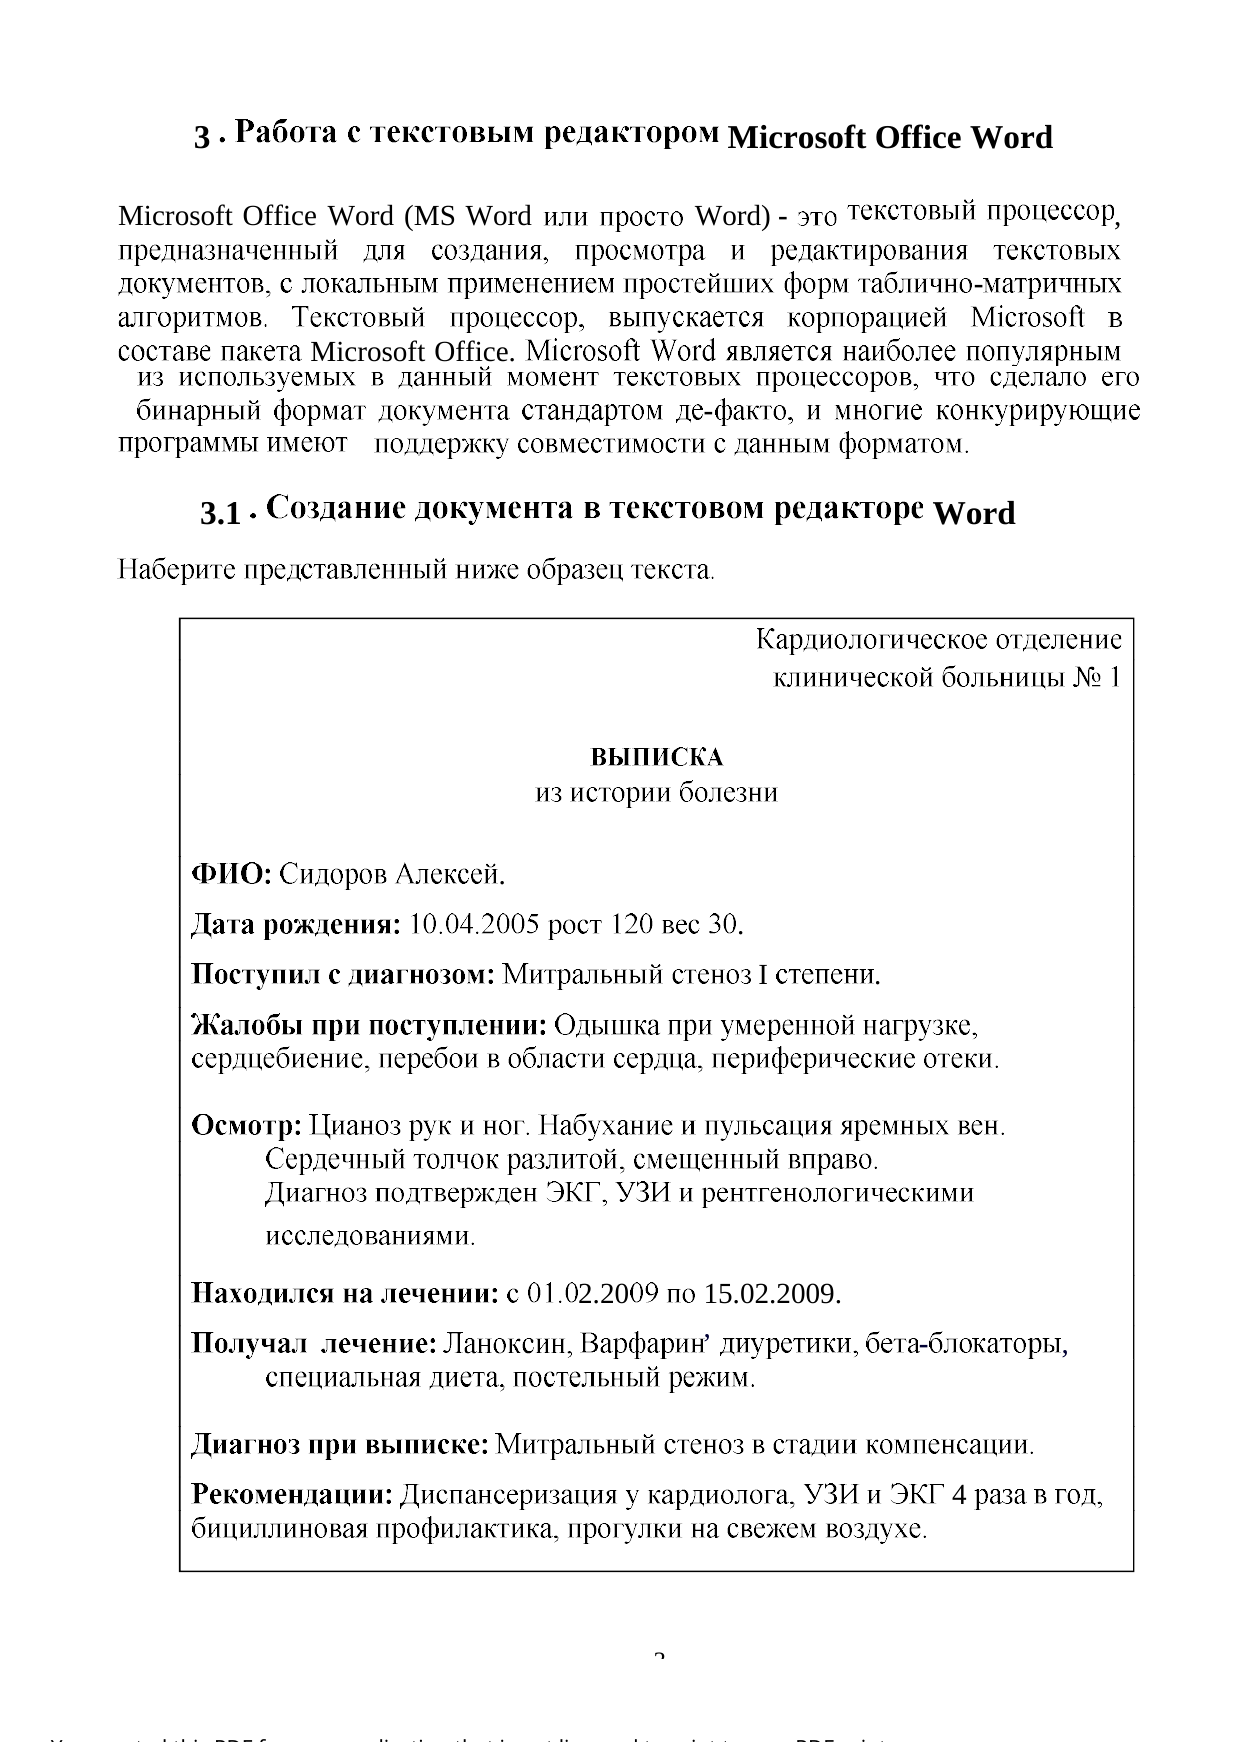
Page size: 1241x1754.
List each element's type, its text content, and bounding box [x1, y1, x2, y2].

picture [309, 1114, 529, 1141]
picture [983, 278, 1122, 299]
picture [787, 305, 1085, 333]
picture [555, 1013, 977, 1041]
picture [507, 1282, 578, 1303]
picture [137, 398, 261, 426]
picture [265, 1181, 607, 1208]
picture [715, 398, 786, 426]
picture [274, 398, 510, 426]
picture [590, 747, 724, 766]
picture [443, 1332, 572, 1358]
picture [411, 913, 736, 940]
picture [676, 404, 703, 423]
picture [455, 557, 714, 585]
picture [776, 969, 874, 984]
picture [117, 557, 447, 585]
picture [929, 1331, 1061, 1359]
picture [118, 239, 1121, 266]
picture [192, 1516, 926, 1544]
picture [400, 1483, 944, 1510]
text Microsoft Office Word (MS Word Word) - , [118, 198, 1192, 231]
picture [788, 404, 1140, 426]
picture [374, 431, 968, 459]
picture [137, 338, 1139, 392]
picture [495, 1433, 1033, 1460]
picture [615, 1181, 974, 1208]
picture [502, 963, 751, 990]
picture [118, 312, 267, 333]
picture [974, 1489, 1102, 1510]
picture [266, 1366, 754, 1393]
picture [280, 862, 498, 890]
picture [321, 1338, 435, 1353]
picture [192, 862, 270, 884]
picture [220, 345, 302, 361]
picture [118, 345, 211, 361]
picture [623, 271, 972, 299]
picture [118, 278, 614, 299]
picture [580, 1331, 705, 1359]
picture [191, 913, 399, 940]
picture [191, 1483, 391, 1507]
picture [757, 628, 1122, 655]
picture [192, 1114, 300, 1141]
picture [720, 1338, 858, 1359]
picture [773, 665, 1119, 690]
picture [191, 1332, 307, 1359]
picture [266, 1230, 474, 1248]
picture [250, 494, 923, 525]
picture [535, 780, 778, 808]
picture [538, 1113, 1004, 1141]
picture [630, 1282, 695, 1303]
picture [847, 199, 1114, 226]
picture [191, 1013, 545, 1041]
picture [866, 1331, 920, 1353]
picture [191, 1433, 487, 1460]
picture [292, 306, 577, 333]
picture [192, 1046, 998, 1074]
picture [579, 311, 764, 333]
picture [118, 437, 348, 458]
picture [1108, 312, 1122, 327]
picture [522, 404, 663, 426]
picture [191, 1282, 497, 1306]
picture [266, 1147, 878, 1175]
picture [219, 119, 719, 149]
picture [191, 963, 493, 990]
